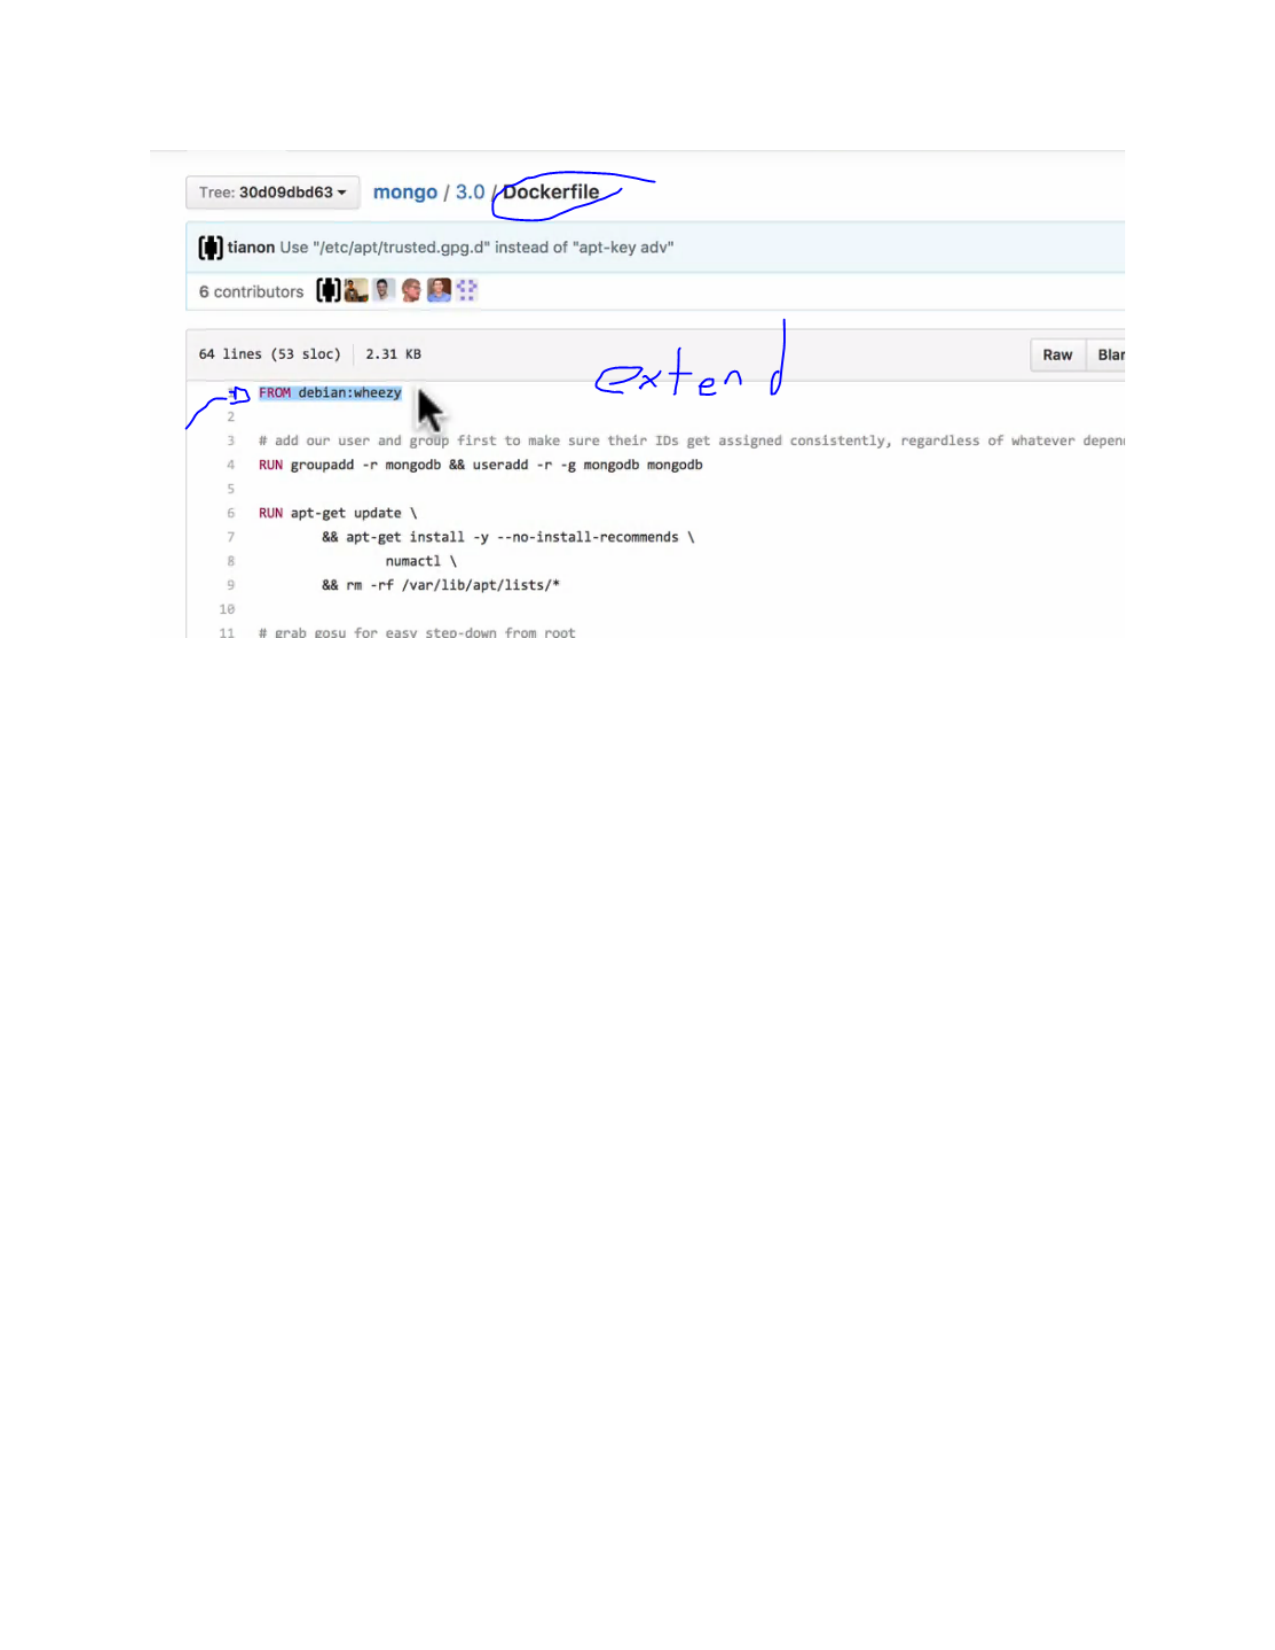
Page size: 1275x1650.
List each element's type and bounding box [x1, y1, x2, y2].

picture [150, 150, 1125, 638]
